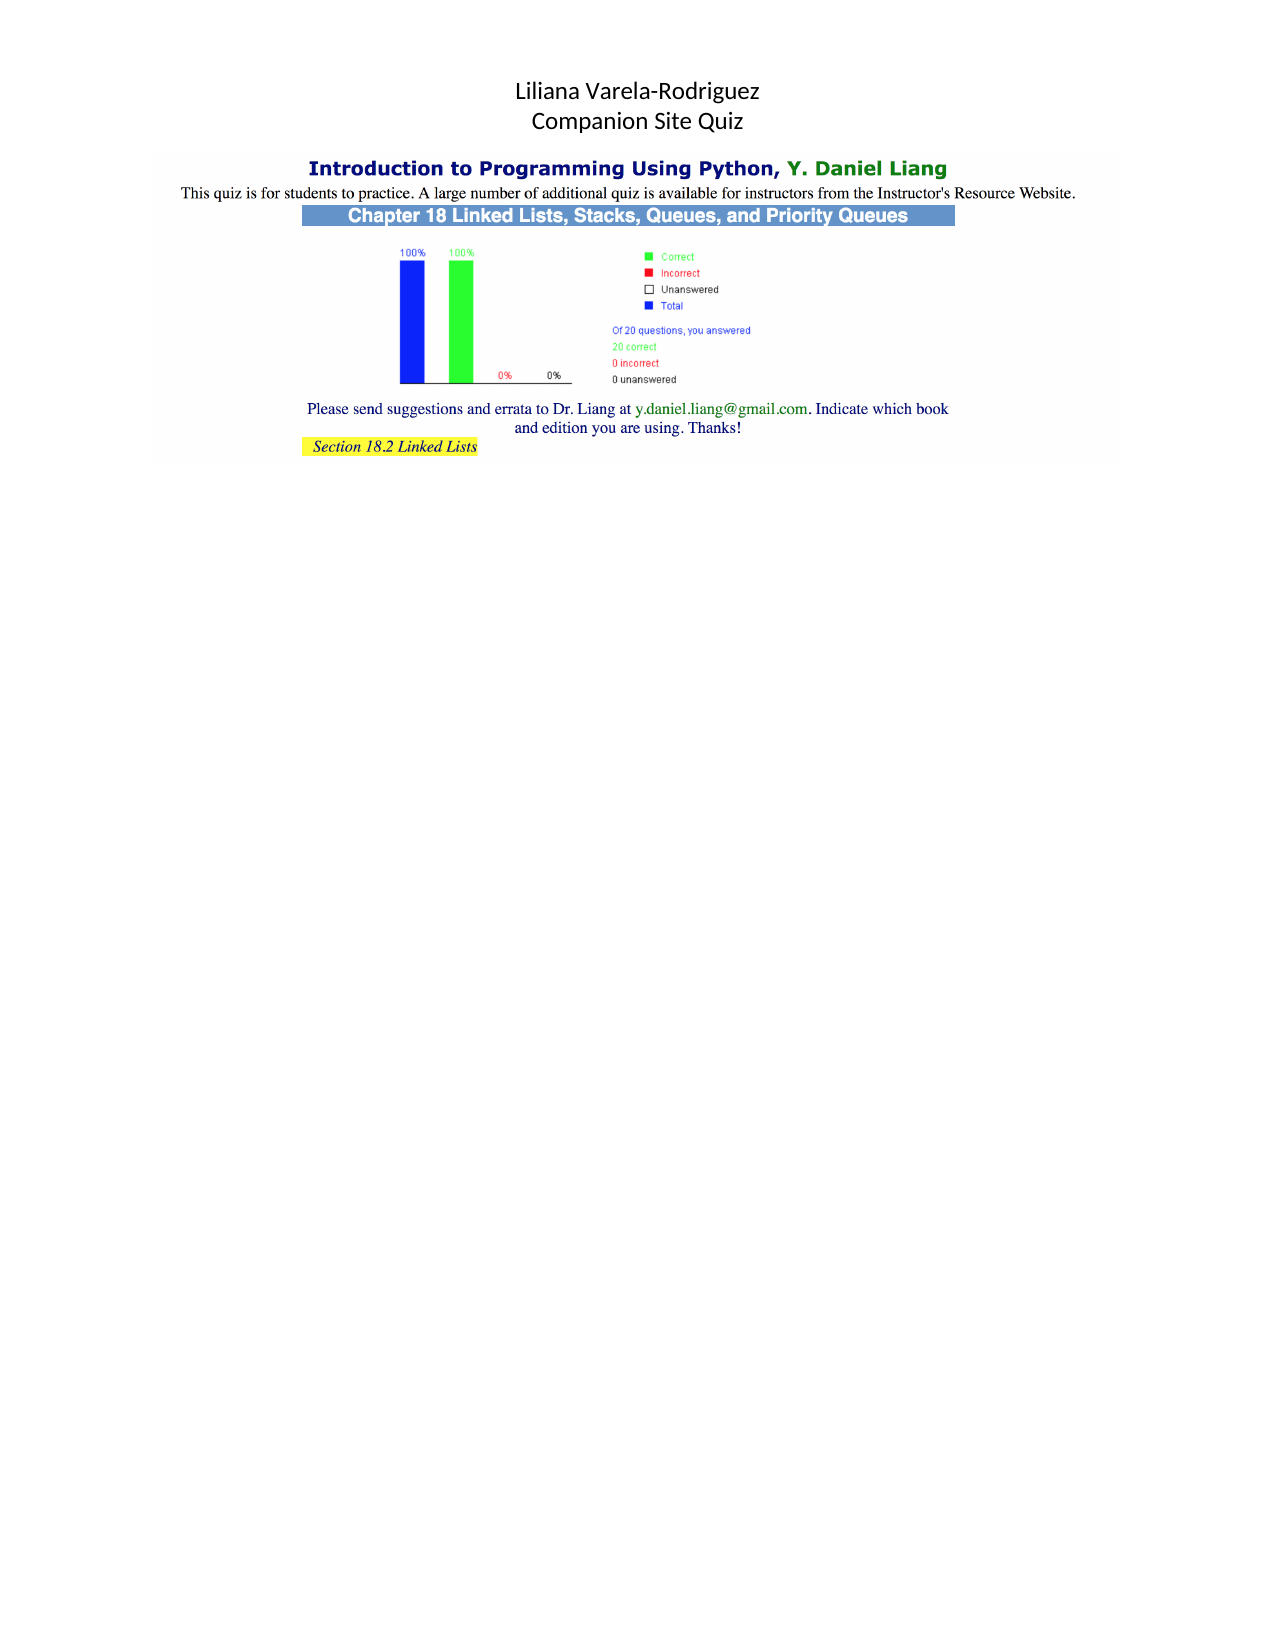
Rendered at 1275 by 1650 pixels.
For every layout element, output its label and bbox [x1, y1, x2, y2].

picture [150, 150, 1125, 463]
